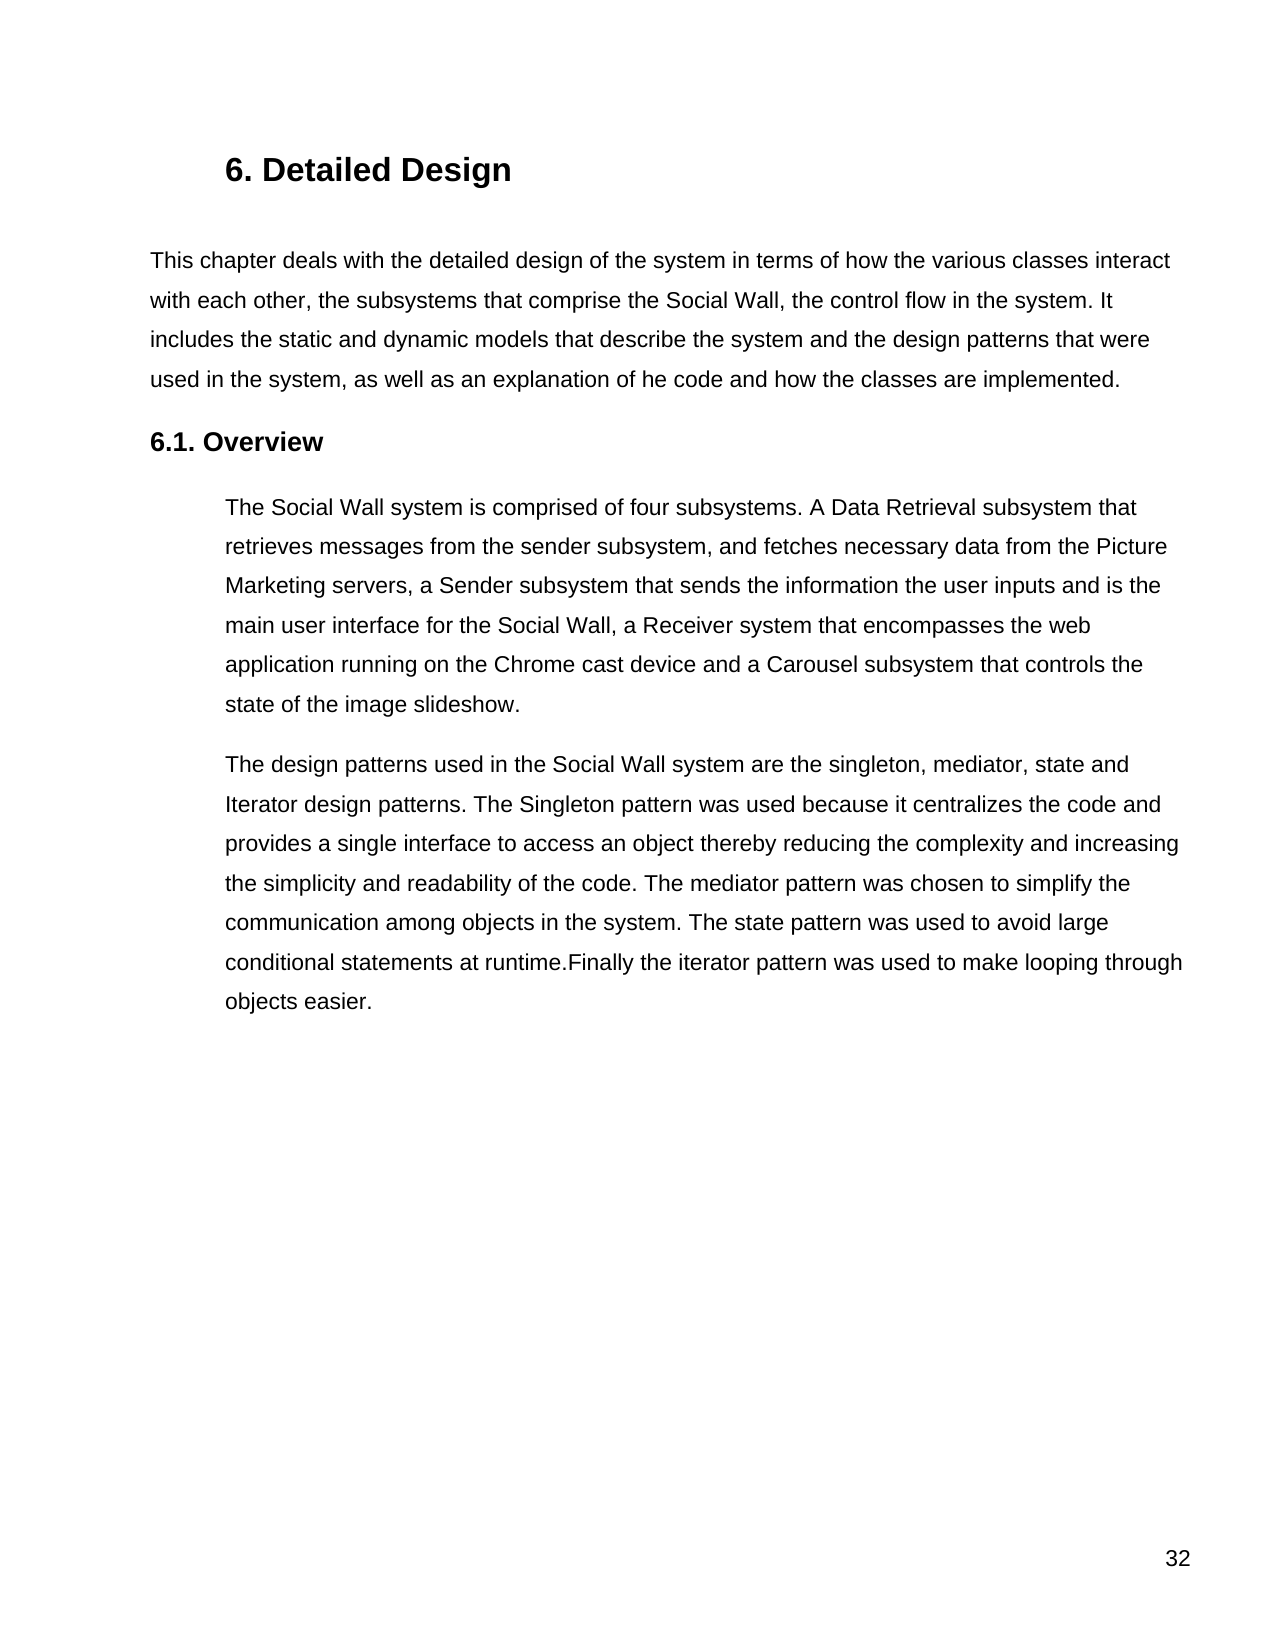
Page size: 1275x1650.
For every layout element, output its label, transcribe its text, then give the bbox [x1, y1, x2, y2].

text 6.1. Overview [150, 426, 1191, 457]
text 6. Detailed Design [225, 150, 1191, 188]
text This chapter deals with the detailed design of the system in terms of how the various classes interact with each other, the subsystems that comprise the Social Wall, the control flow in the system. It includes the static and dynamic models that describe the system and the design patterns that were used in the system, as well as an explanation of he code and how the classes are implemented. [150, 247, 1191, 392]
text The Social Wall system is comprised of four subsystems. A Data Retrieval subsystem that retrieves messages from the sender subsystem, and fetches necessary data from the Picture Marketing servers, a Sender subsystem that sends the information the user inputs and is the main user interface for the Social Wall, a Receiver system that encompasses the web application running on the Chrome cast device and a Carousel subsystem that controls the state of the image slideshow. [225, 493, 1191, 717]
text The design patterns used in the Social Wall system are the singleton, mediator, state and Iterator design patterns. The Singleton pattern was used because it centralizes the code and provides a single interface to access an object thereby reducing the complexity and increasing the simplicity and readability of the code. The mediator pattern was chosen to simplify the communication among objects in the system. The state pattern was used to avoid large conditional statements at runtime.Finally the iterator pattern was used to make looping through objects easier. [225, 751, 1191, 1014]
